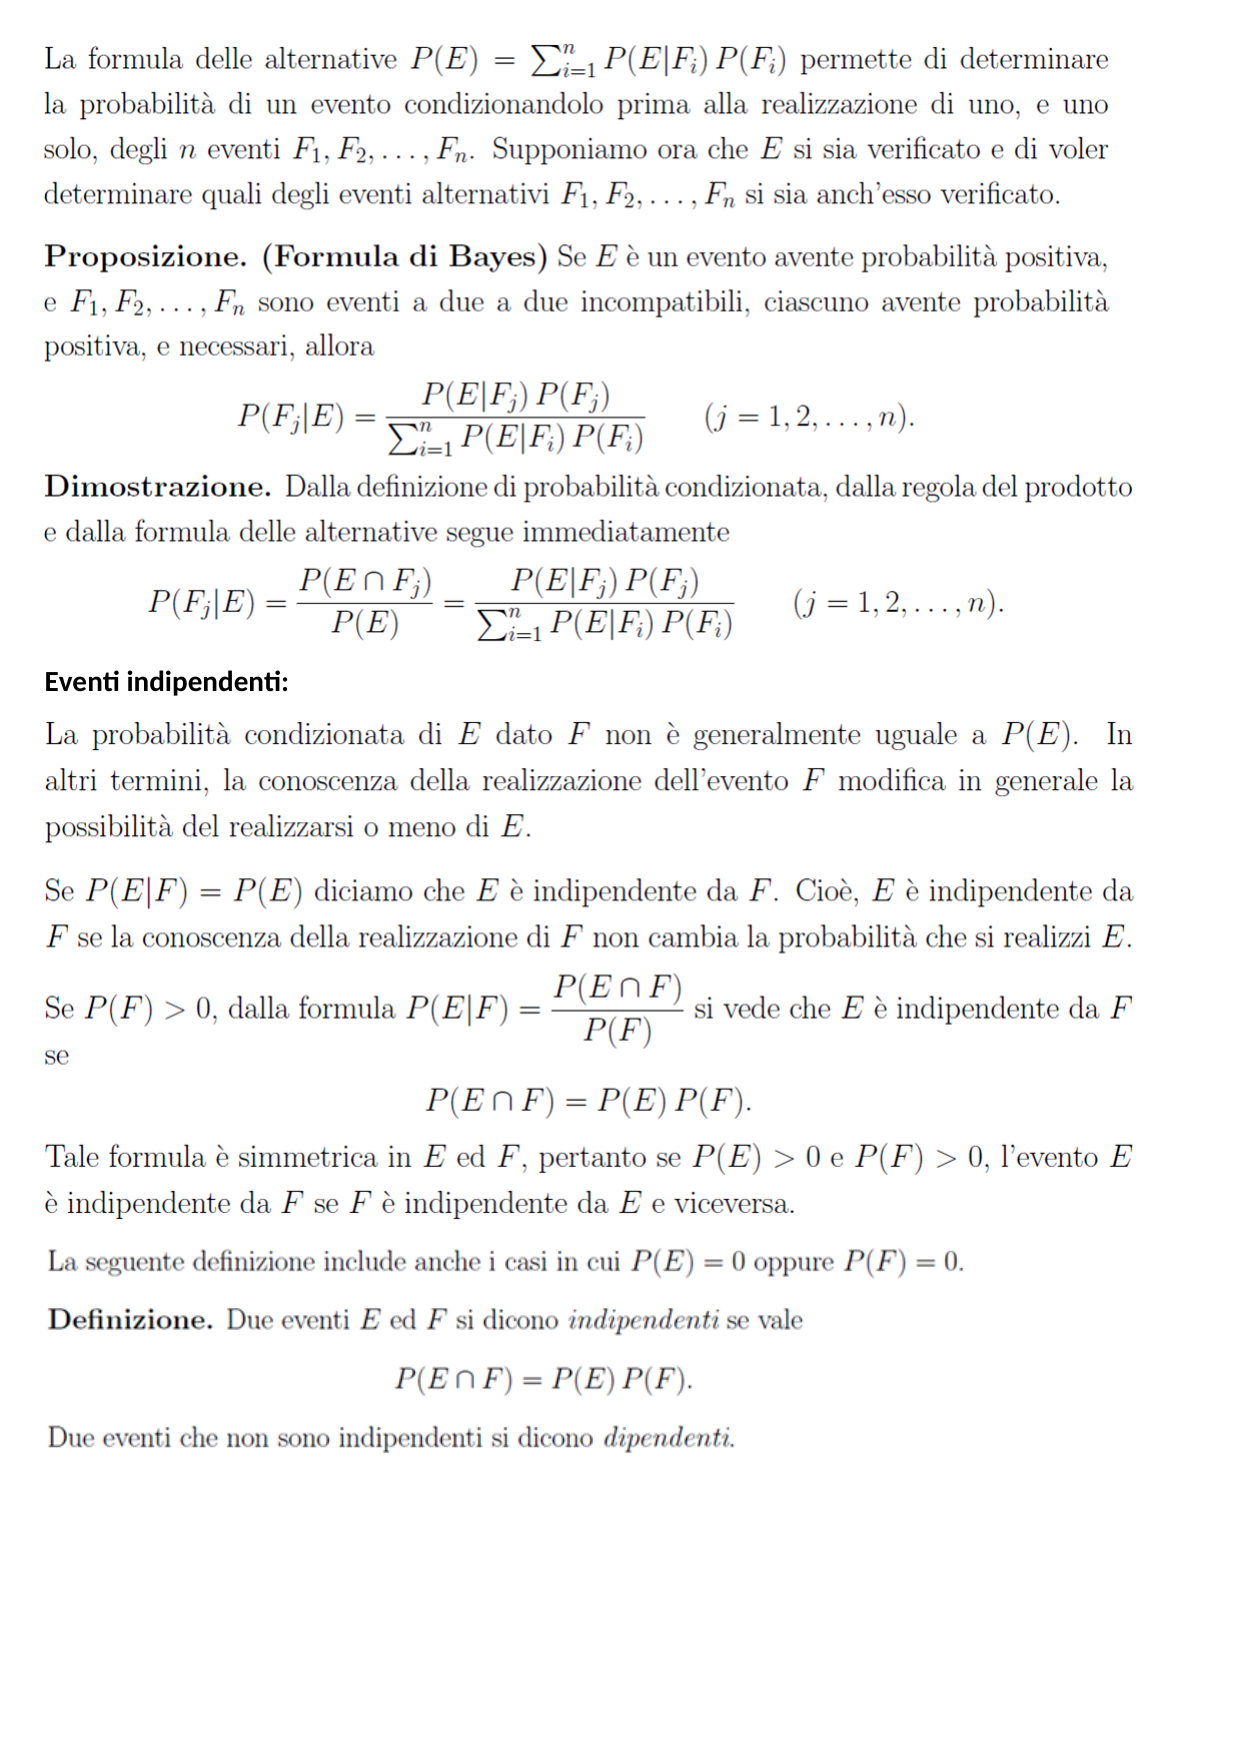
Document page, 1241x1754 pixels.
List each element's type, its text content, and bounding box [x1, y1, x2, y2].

text Eventi indipendenti: [44, 663, 1196, 699]
picture [44, 44, 1135, 645]
picture [44, 1244, 967, 1456]
picture [44, 718, 1135, 1226]
